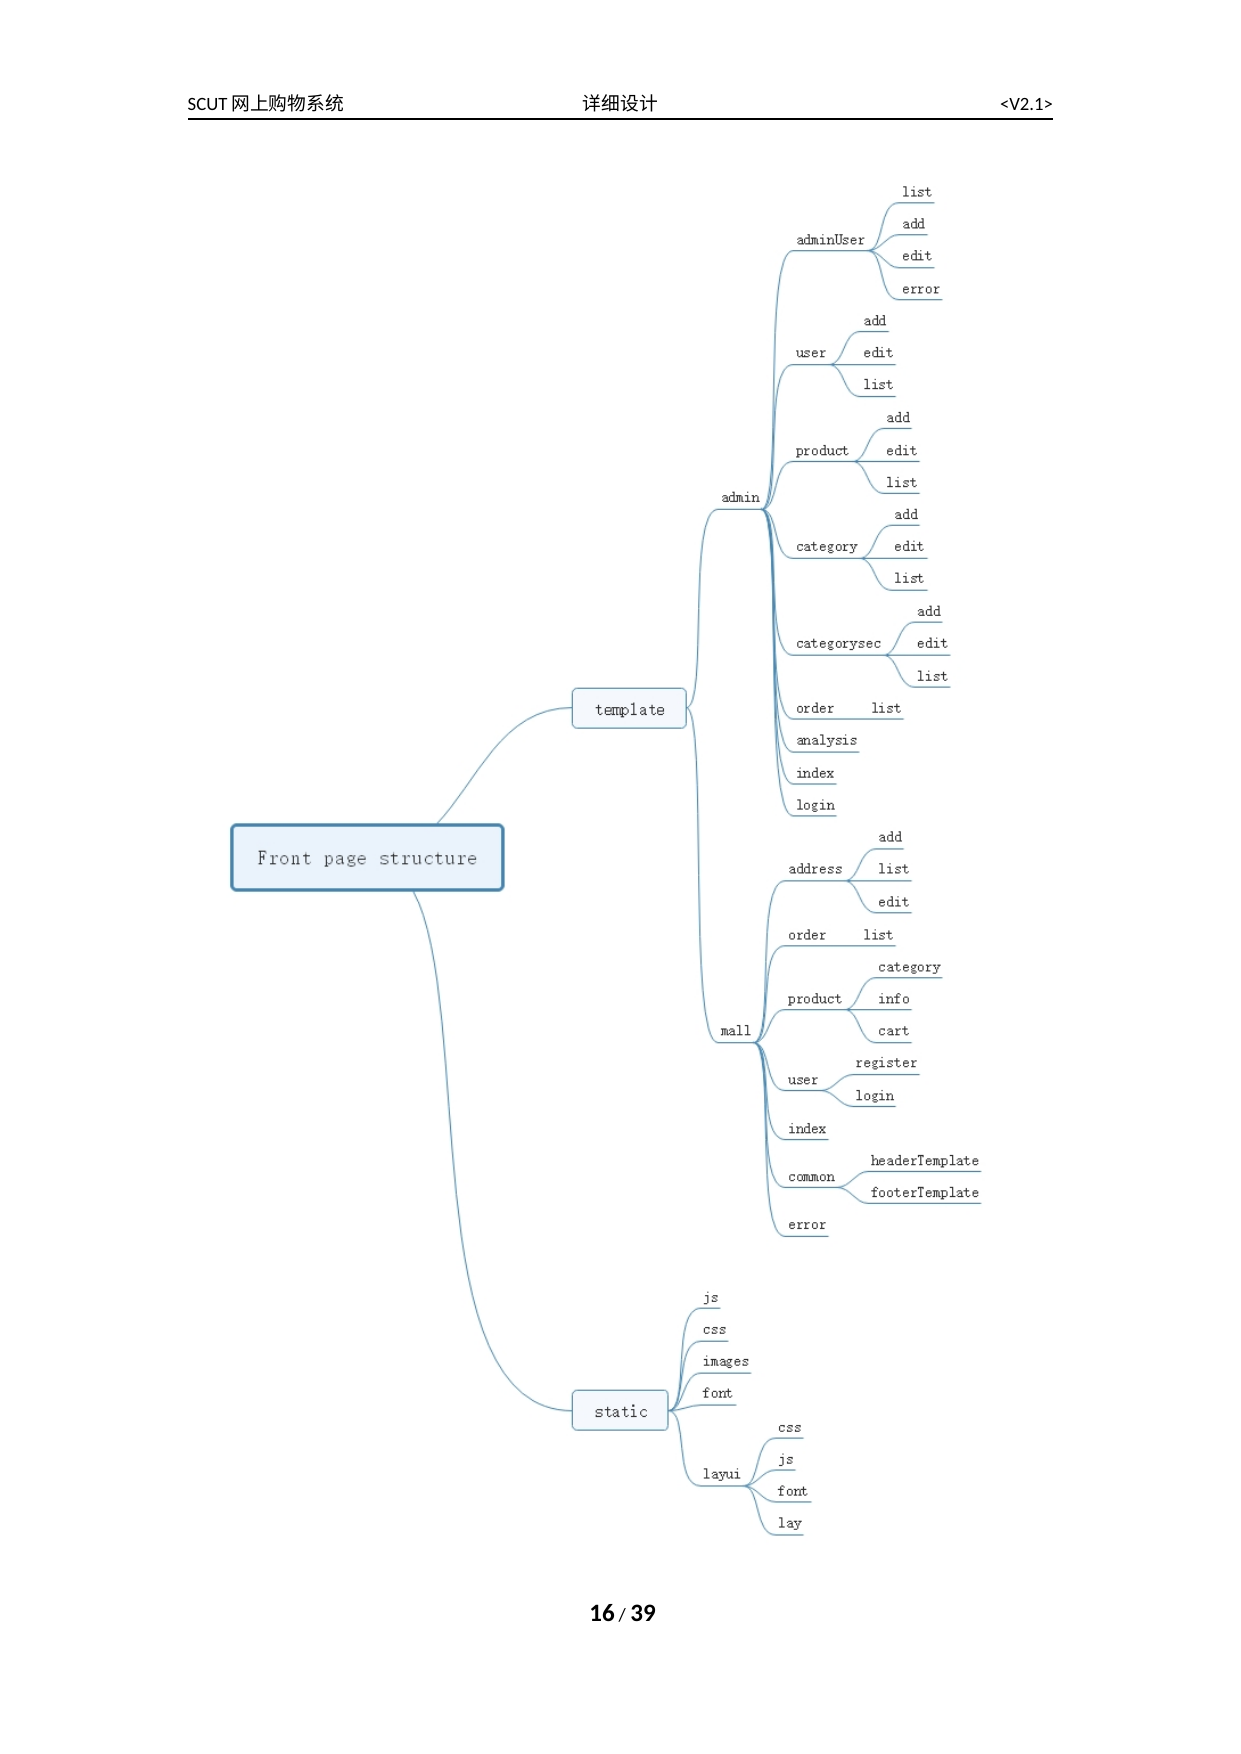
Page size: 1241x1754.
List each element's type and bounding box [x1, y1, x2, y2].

picture [220, 159, 992, 1555]
